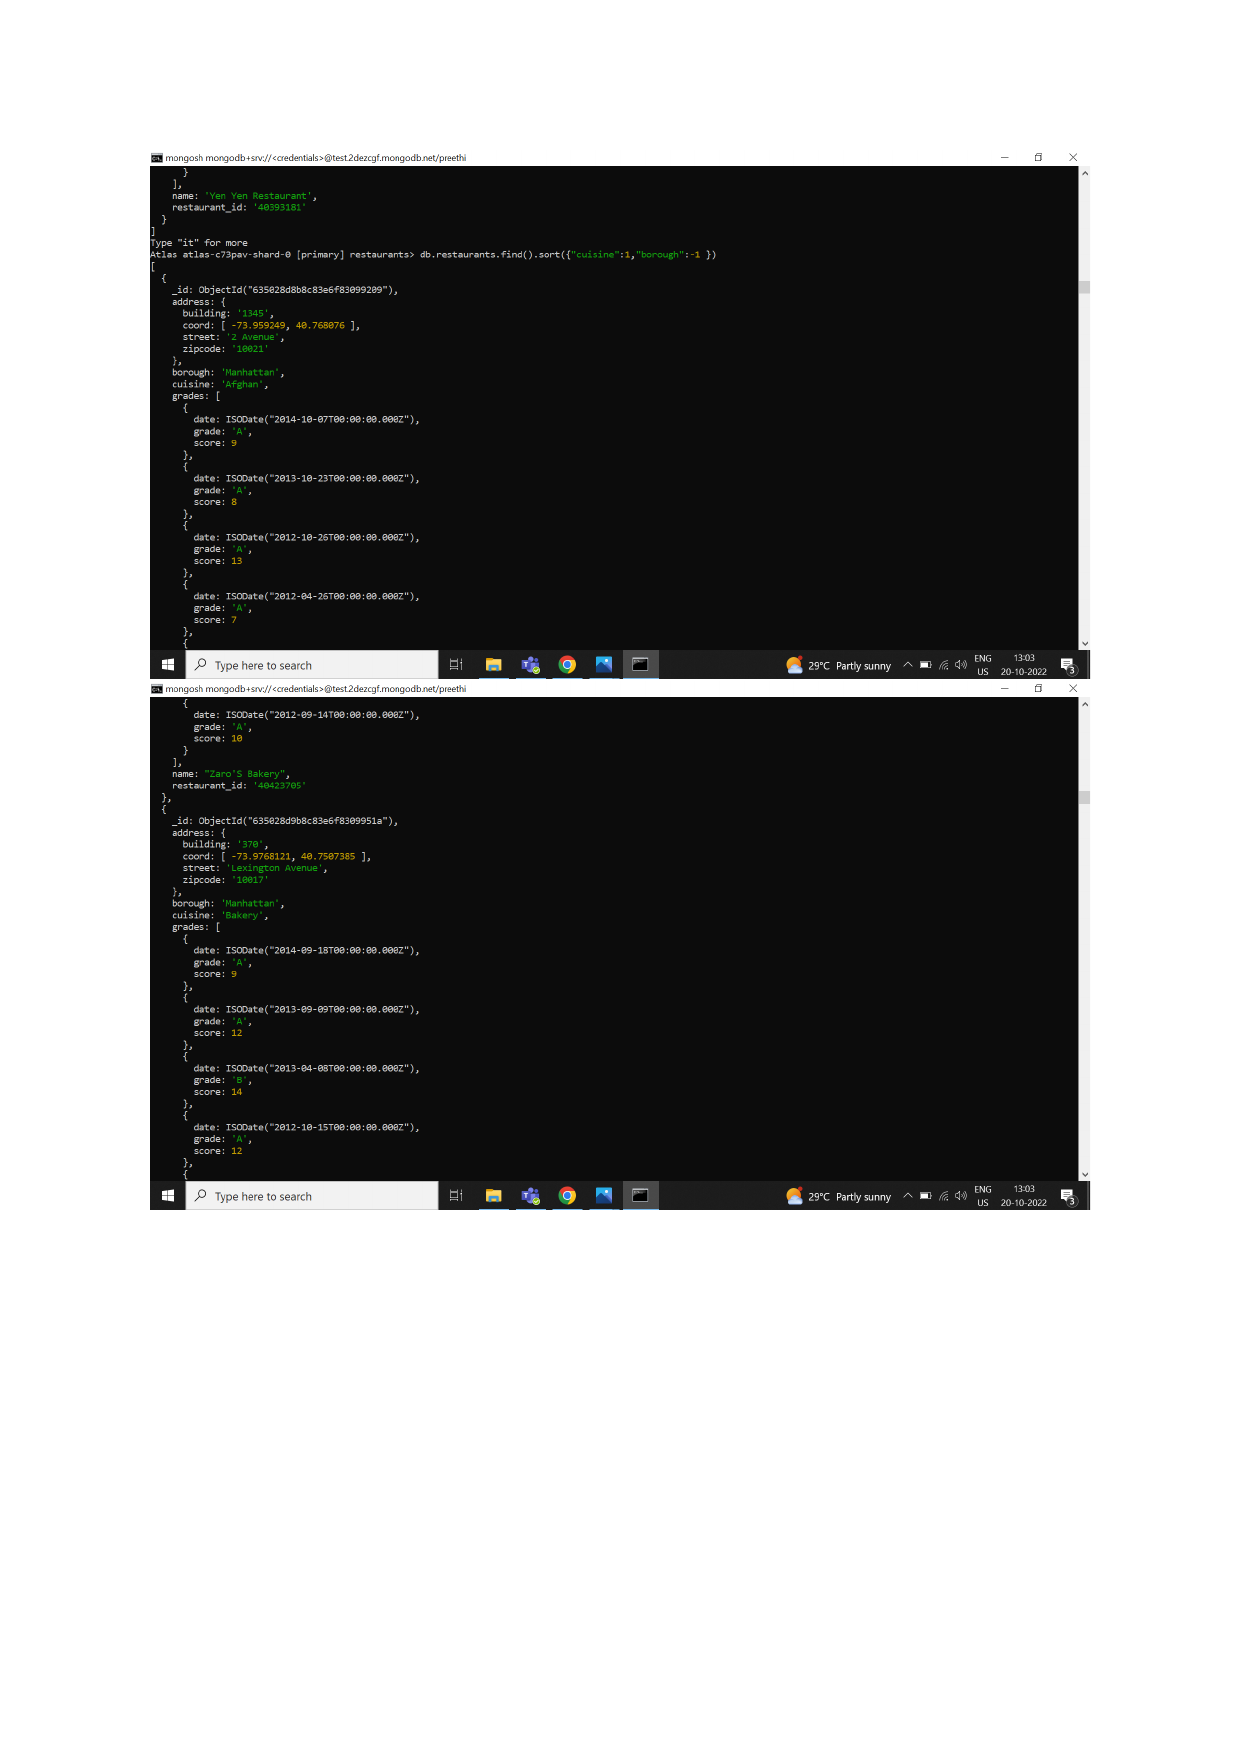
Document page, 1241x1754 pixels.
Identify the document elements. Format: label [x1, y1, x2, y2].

picture [150, 681, 1091, 1210]
picture [150, 150, 1091, 679]
